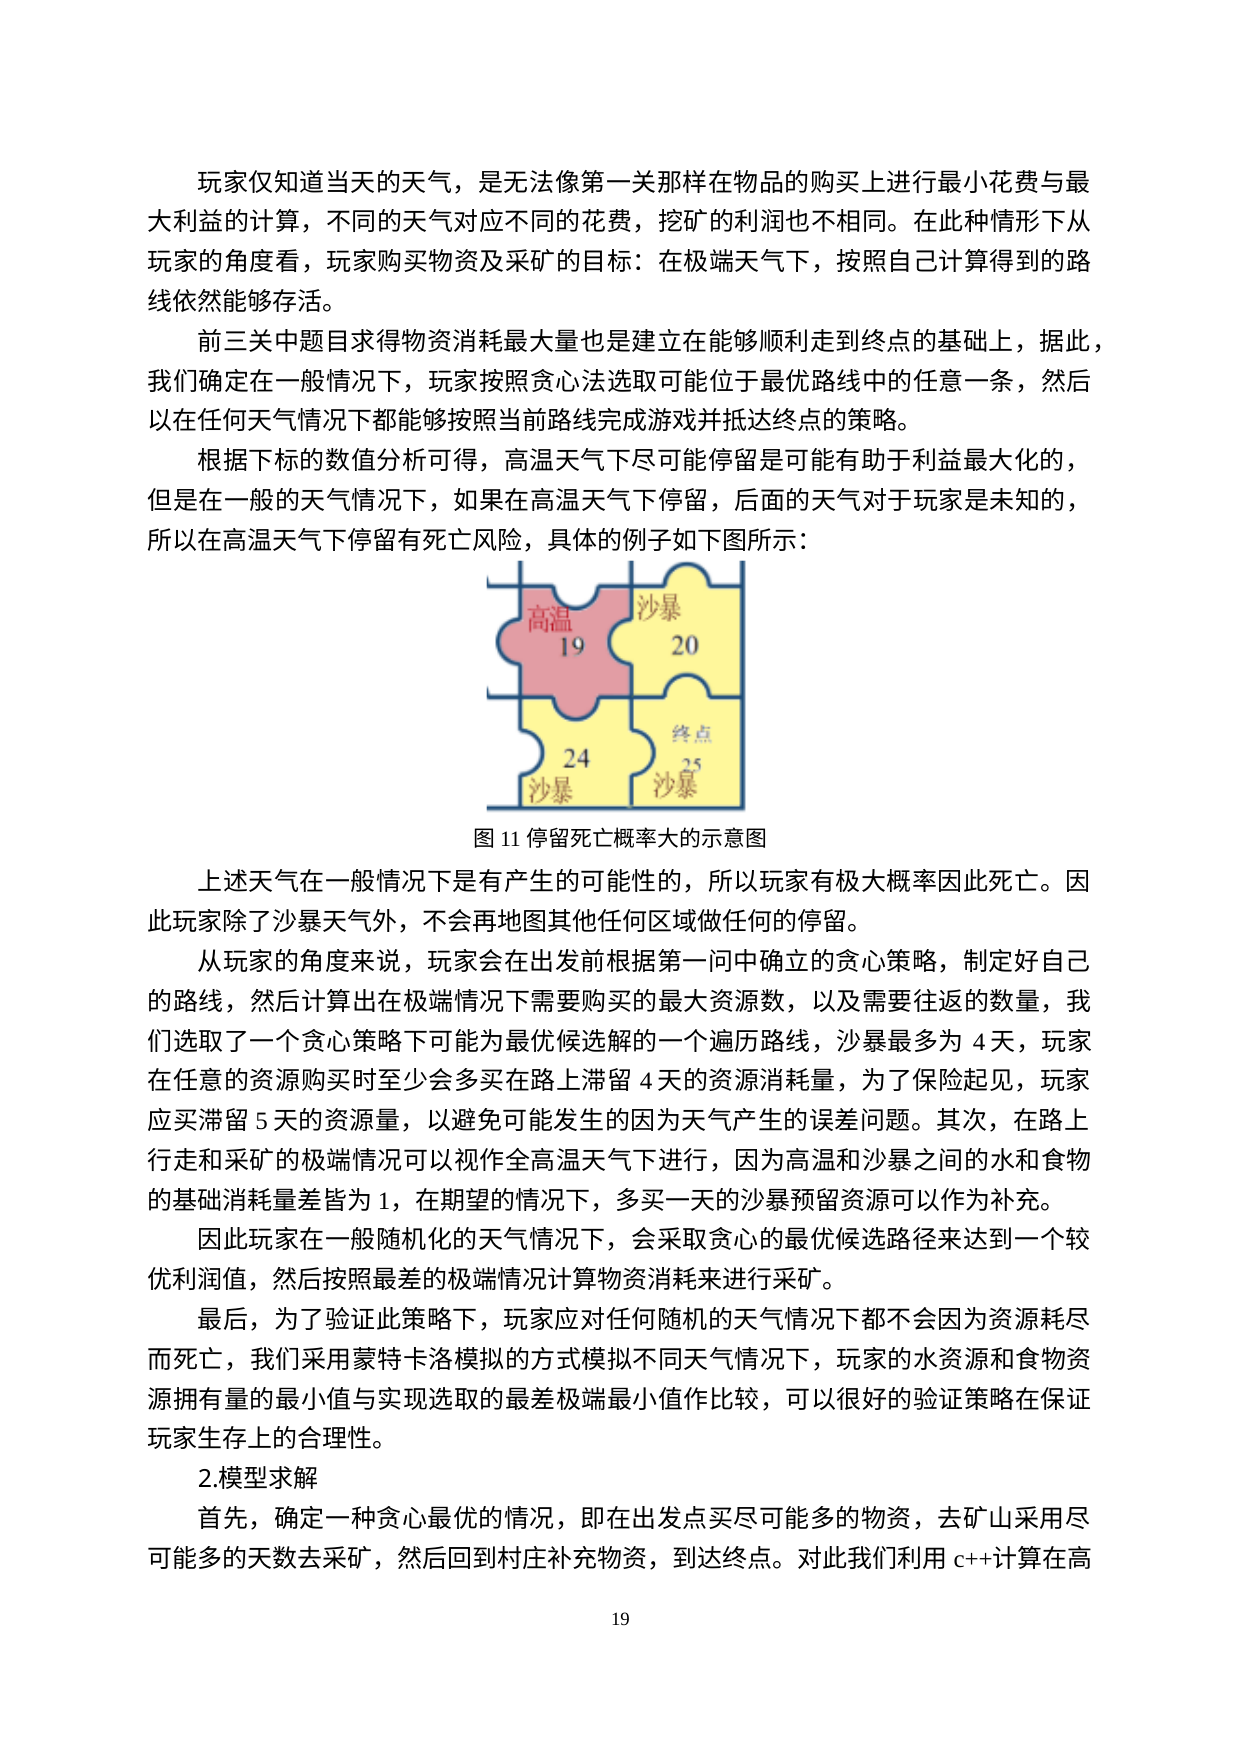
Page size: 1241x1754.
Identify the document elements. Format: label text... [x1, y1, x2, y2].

text 前三关中题目求得物资消耗最大量也是建立在能够顺利走到终点的基础上，据此，我们确定在一般情况下，玩家按照贪心法选取可能位于最优路线中的任意一条，然后以在任何天气情况下都能够按照当前路线完成游戏并抵达终点的策略。 [148, 321, 1092, 437]
text 2.模型求解 [148, 1459, 1092, 1495]
text 因此玩家在一般随机化的天气情况下，会采取贪心的最优候选路径来达到一个较优利润值，然后按照最差的极端情况计算物资消耗来进行采矿。 [148, 1220, 1092, 1296]
text 根据下标的数值分析可得，高温天气下尽可能停留是可能有助于利益最大化的，但是在一般的天气情况下，如果在高温天气下停留，后面的天气对于玩家是未知的，所以在高温天气下停留有死亡风险，具体的例子如下图所示： [148, 441, 1092, 556]
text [148, 1498, 1092, 1574]
text 从玩家的角度来说，玩家会在出发前根据第一问中确立的贪心策略，制定好自己的路线，然后计算出在极端情况下需要购买的最大资源数，以及需要往返的数量，我们选取了一个贪心策略下可能为最优候选解的一个遍历路线，沙暴最多为4天，玩家在任意的资源购买时至少会多买在路上滞留4天的资源消耗量，为了保险起见，玩家应买滞留5天的资源量，以避免可能发生的因为天气产生的误差问题。其次，在路上行走和采矿的极端情况可以视作全高温天气下进行，因为高温和沙暴之间的水和食物的基础消耗量差皆为1，在期望的情况下，多买一天的沙暴预留资源可以作为补充。 [148, 941, 1092, 1216]
text 玩家仅知道当天的天气，是无法像第一关那样在物品的购买上进行最小花费与最大利益的计算，不同的天气对应不同的花费，挖矿的利润也不相同。在此种情形下从玩家的角度看，玩家购买物资及采矿的目标：在极端天气下，按照自己计算得到的路线依然能够存活。 [148, 162, 1092, 318]
text 上述天气在一般情况下是有产生的可能性的，所以玩家有极大概率因此死亡。因此玩家除了沙暴天气外，不会再地图其他任何区域做任何的停留。 [148, 862, 1092, 938]
text 图11 停留死亡概率大的示意图 [148, 821, 1092, 852]
text 最后，为了验证此策略下，玩家应对任何随机的天气情况下都不会因为资源耗尽而死亡，我们采用蒙特卡洛模拟的方式模拟不同天气情况下，玩家的水资源和食物资源拥有量的最小值与实现选取的最差极端最小值作比较，可以很好的验证策略在保证玩家生存上的合理性。 [148, 1299, 1092, 1455]
